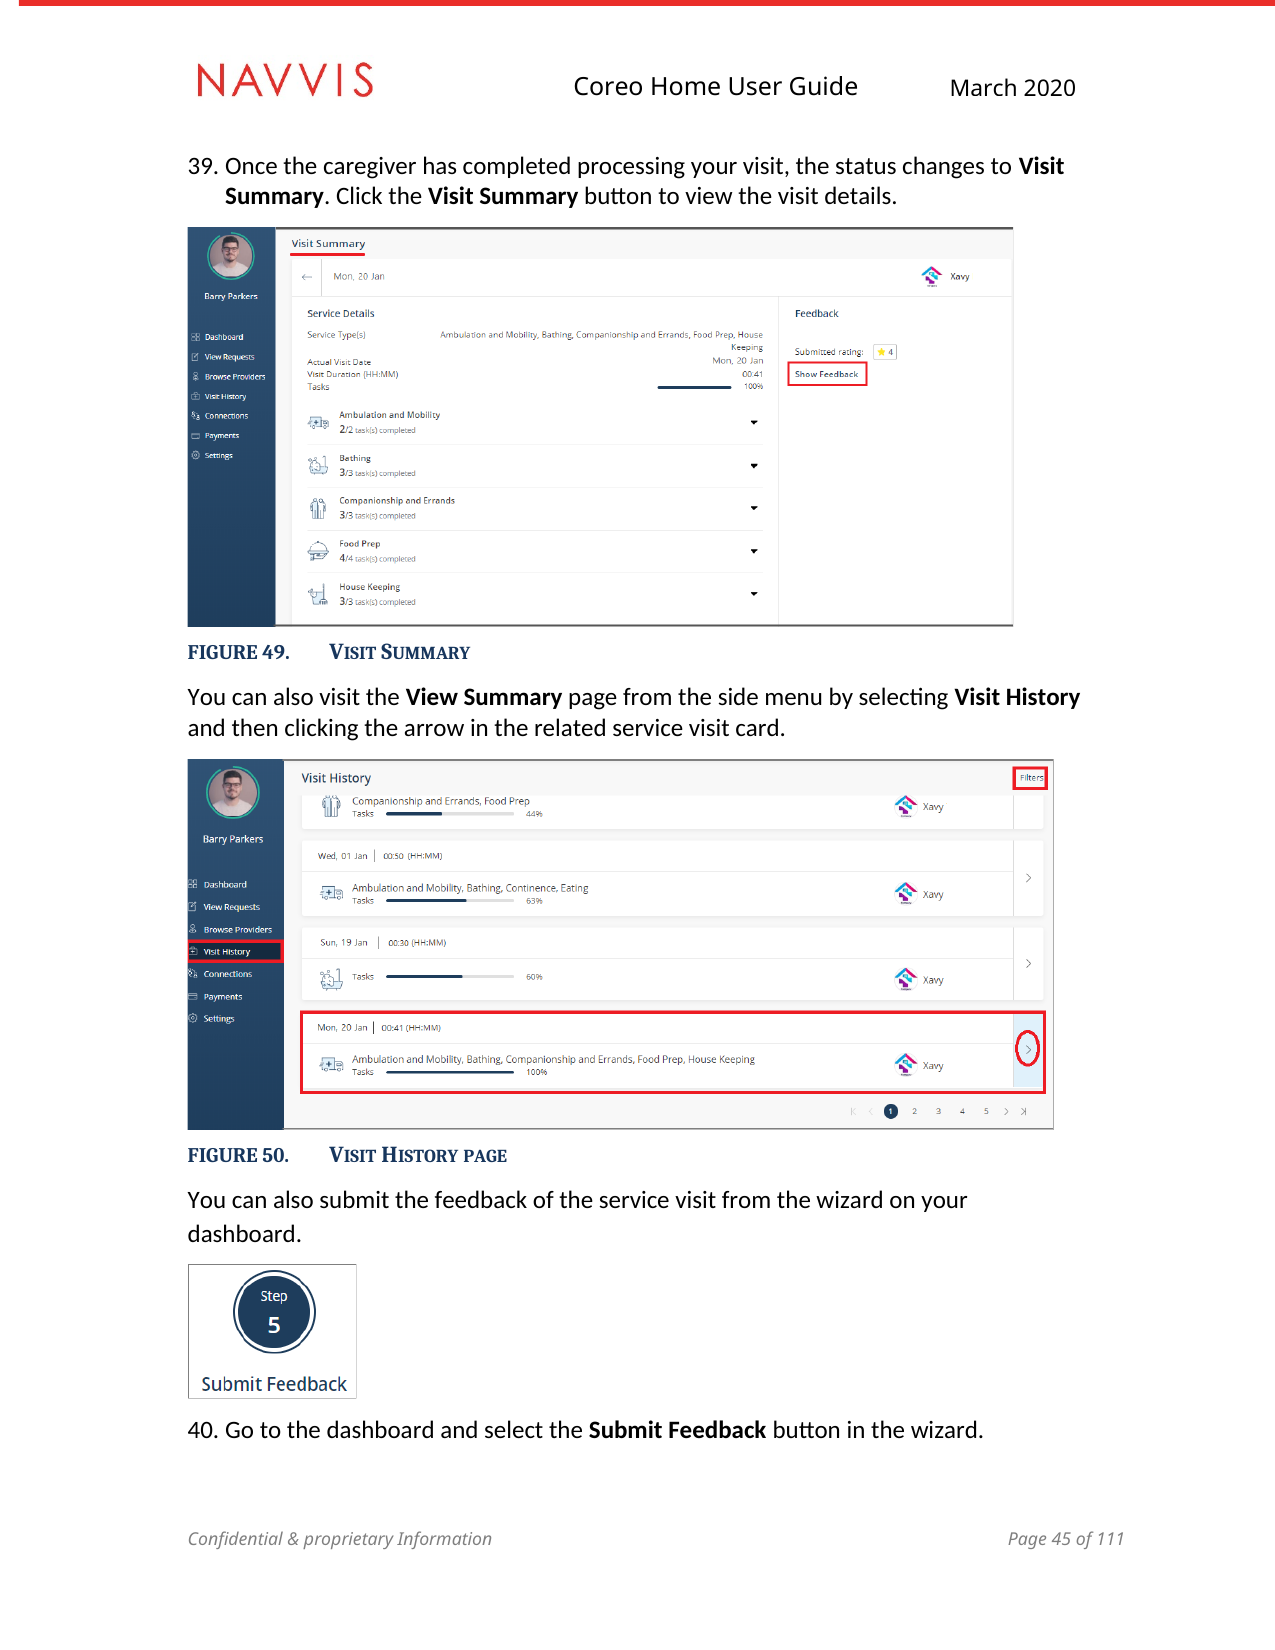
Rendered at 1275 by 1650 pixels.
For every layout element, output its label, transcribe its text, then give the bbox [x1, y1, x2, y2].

text You can also submit the feedback of the service visit from the wizard on your dashboard. [187, 1184, 1087, 1248]
text Visit Summary [187, 639, 1087, 665]
picture [187, 227, 1014, 627]
list Go to the dashboard and select the Submit Feedback button in the wizard. [187, 1414, 1087, 1444]
text You can also visit the View Summary page from the side menu by selecting Visit History and then clicking the arrow in the related service visit card. [187, 681, 1087, 742]
picture [187, 55, 383, 104]
picture [187, 1264, 357, 1399]
text Visit History page [187, 1142, 1087, 1168]
picture [187, 759, 1054, 1130]
list Once the caregiver has completed processing your visit, the status changes to Visit Summary. Click the Visit Summary button to view the visit details. [187, 150, 1087, 211]
